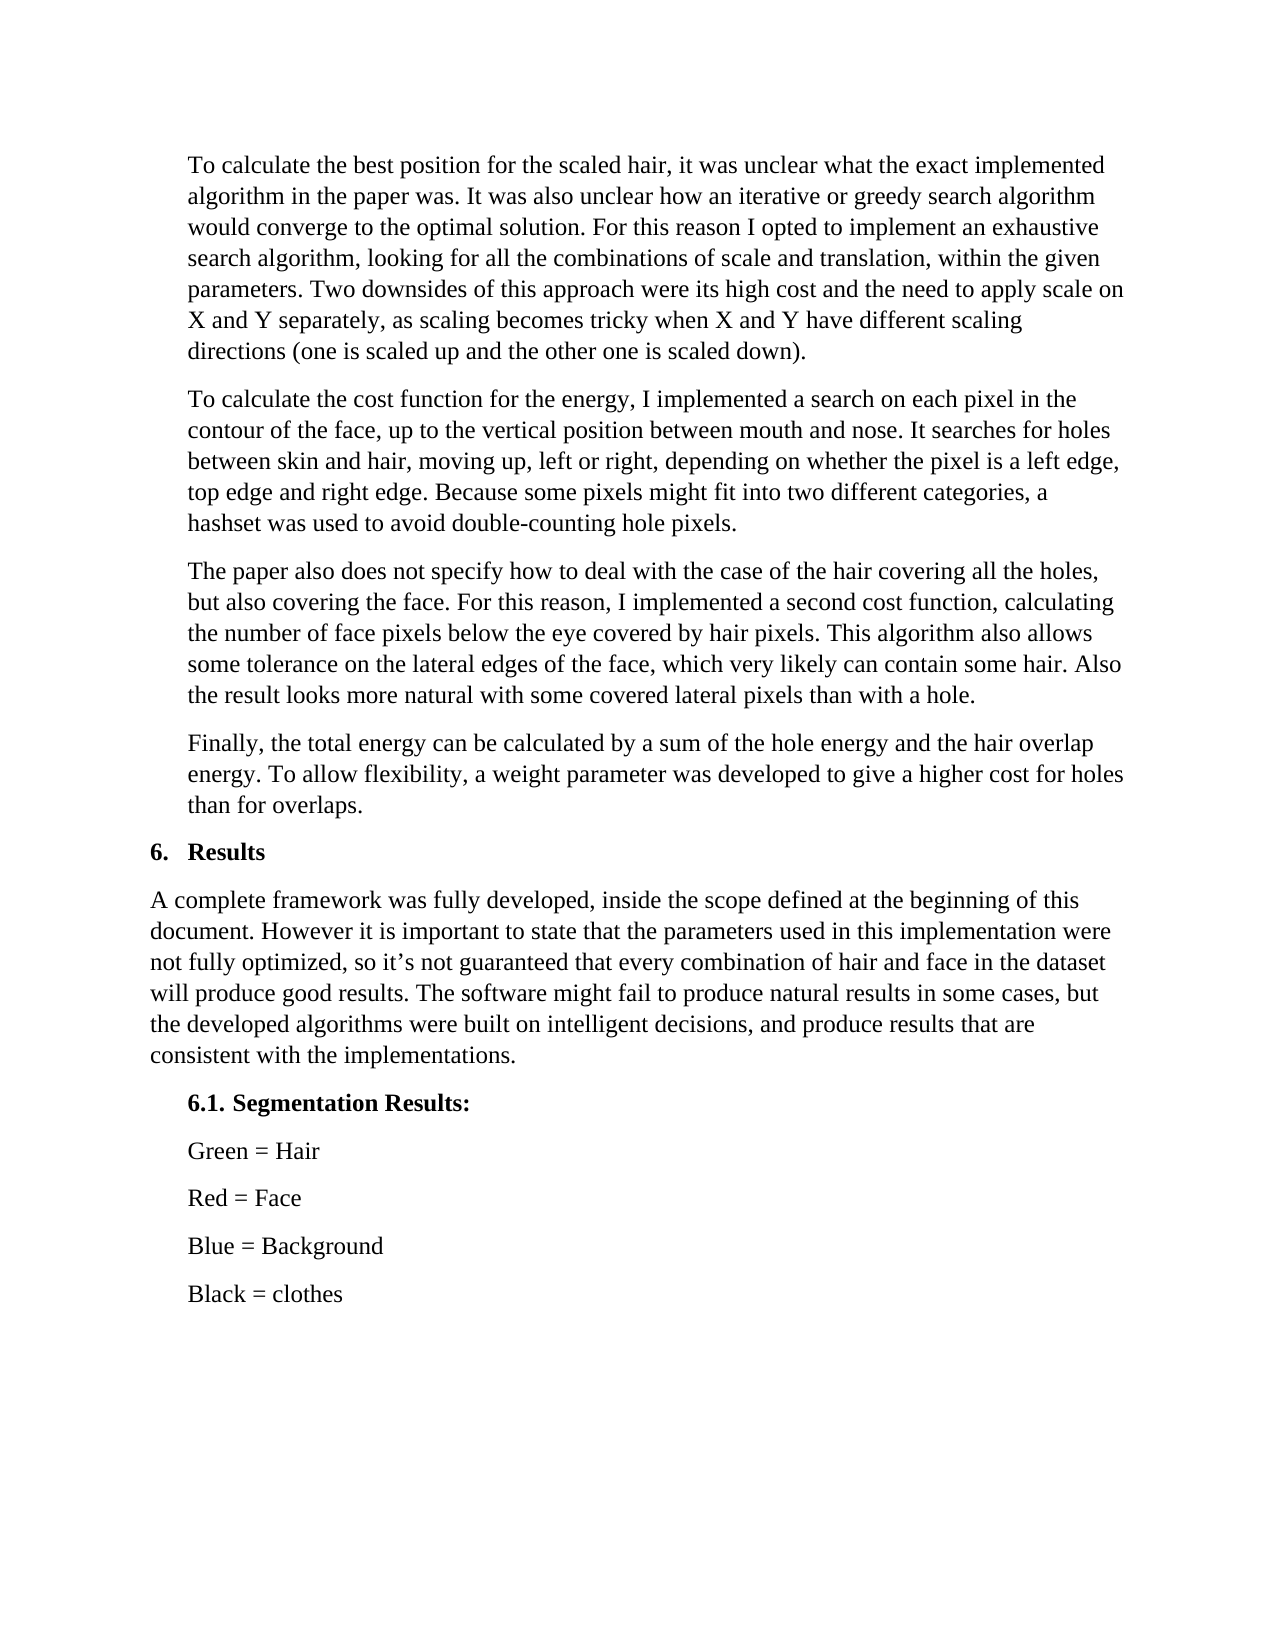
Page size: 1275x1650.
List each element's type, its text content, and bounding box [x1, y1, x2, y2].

text Finally, the total energy can be calculated by a sum of the hole energy and the hair overlap energy. To allow flexibility, a weight parameter was developed to give a higher cost for holes than for overlaps. [187, 728, 1125, 818]
text Blue = Background [187, 1231, 1125, 1260]
text Black = clothes [187, 1279, 1125, 1308]
list Results [150, 837, 1125, 866]
text Green = Hair [187, 1136, 1125, 1164]
text To calculate the cost function for the energy, I implemented a search on each pixel in the contour of the face, up to the vertical position between mouth and nose. It searches for holes between skin and hair, moving up, left or right, depending on whether the pixel is a left edge, top edge and right edge. Because some pixels might fit into two different categories, a hashset was used to avoid double-counting hole pixels. [187, 384, 1125, 537]
text To calculate the best position for the scaled hair, it was unclear what the exact implemented algorithm in the paper was. It was also unclear how an iterative or greedy search algorithm would converge to the optimal solution. For this reason I opted to implement an exhaustive search algorithm, looking for all the combinations of scale and translation, within the given parameters. Two downsides of this approach were its high cost and the need to apply scale on X and Y separately, as scaling becomes tricky when X and Y have different scaling directions (one is scaled up and the other one is scaled down). [187, 150, 1125, 365]
text A complete framework was fully developed, inside the scope defined at the beginning of this document. However it is important to state that the parameters used in this implementation were not fully optimized, so it’s not guaranteed that every combination of hair and face in the dataset will produce good results. The software might fail to produce natural results in some cases, but the developed algorithms were built on intelligent decisions, and produce results that are consistent with the implementations. [150, 885, 1125, 1069]
text The paper also does not specify how to deal with the case of the hair covering all the holes, but also covering the face. For this reason, I implemented a second cost function, calculating the number of face pixels below the eye covered by hair pixels. This algorithm also allows some tolerance on the lateral edges of the face, which very likely can contain some hair. Also the result looks more natural with some covered lateral pixels than with a hole. [187, 556, 1125, 709]
list Segmentation Results: [187, 1088, 1125, 1117]
text Red = Face [187, 1183, 1125, 1212]
